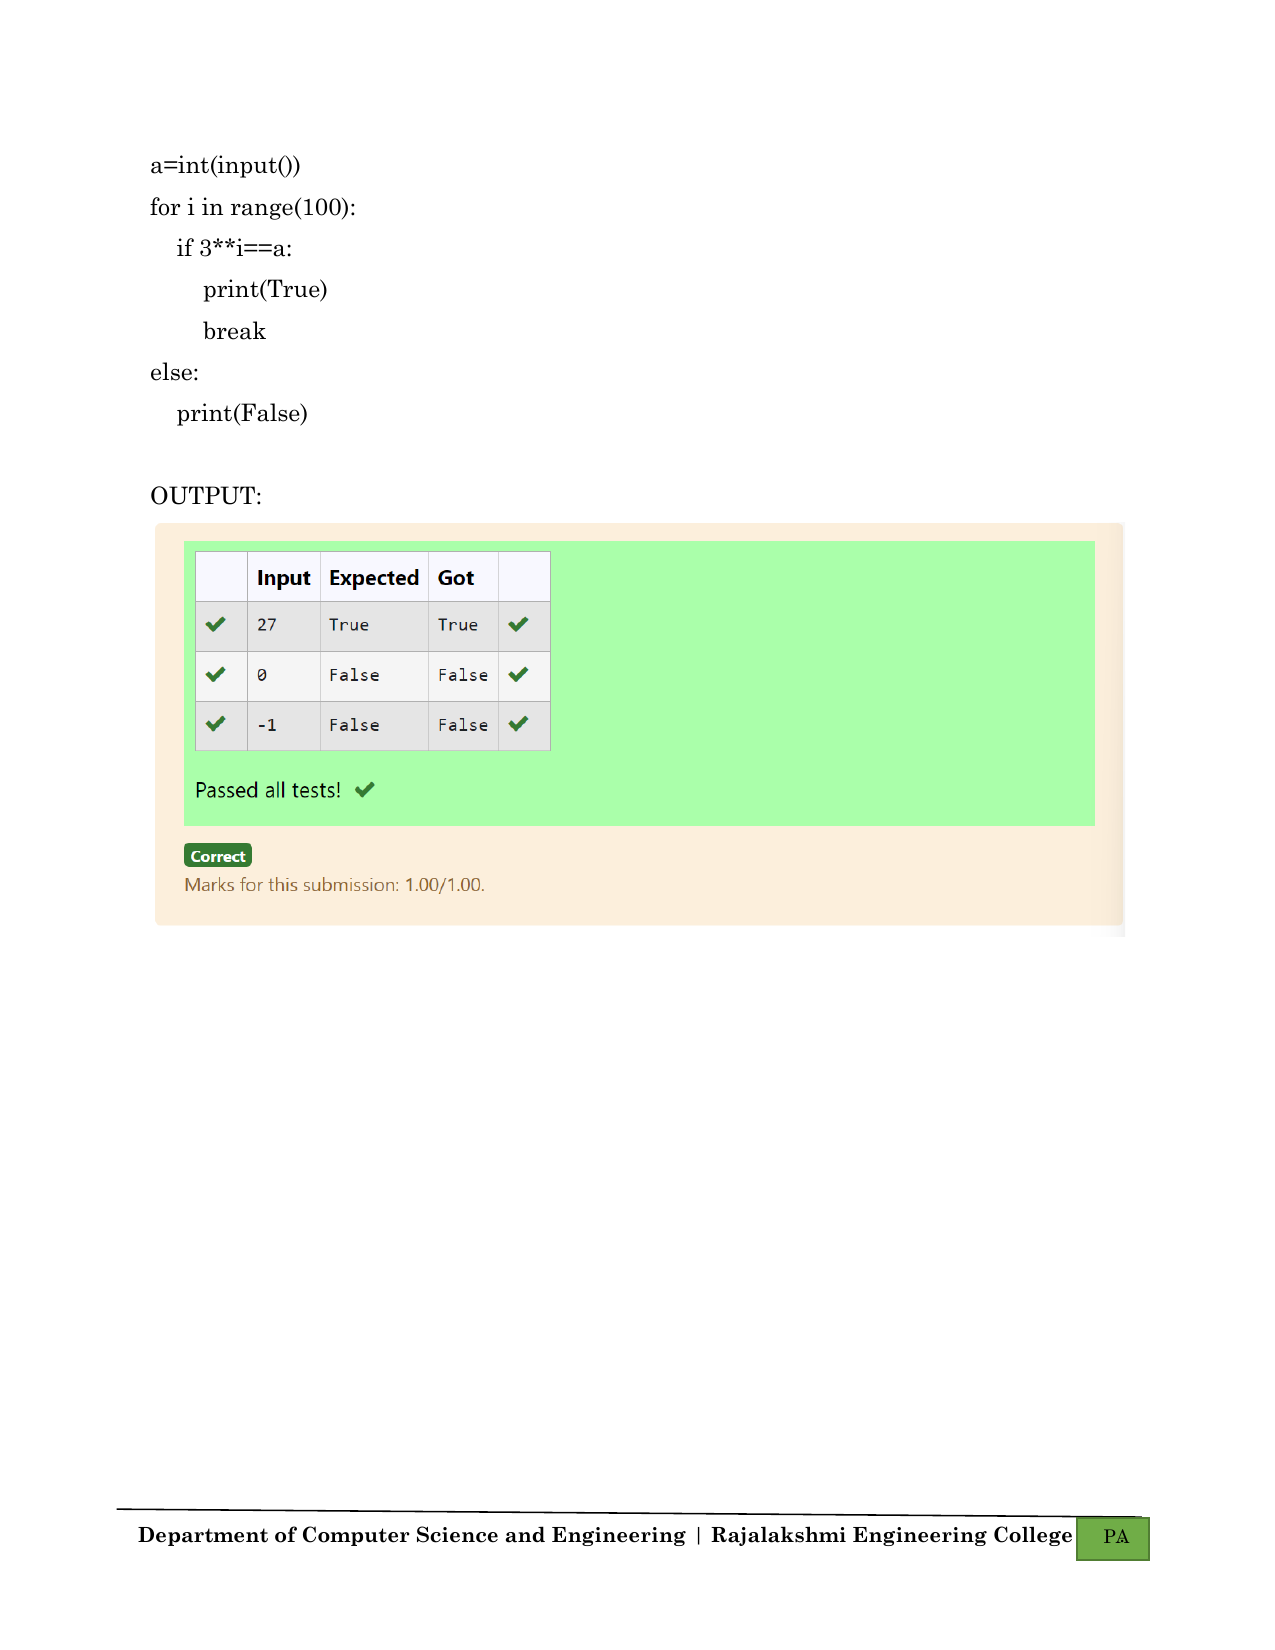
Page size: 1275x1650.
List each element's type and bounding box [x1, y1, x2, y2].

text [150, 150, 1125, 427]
picture [150, 522, 1125, 937]
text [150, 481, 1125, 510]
